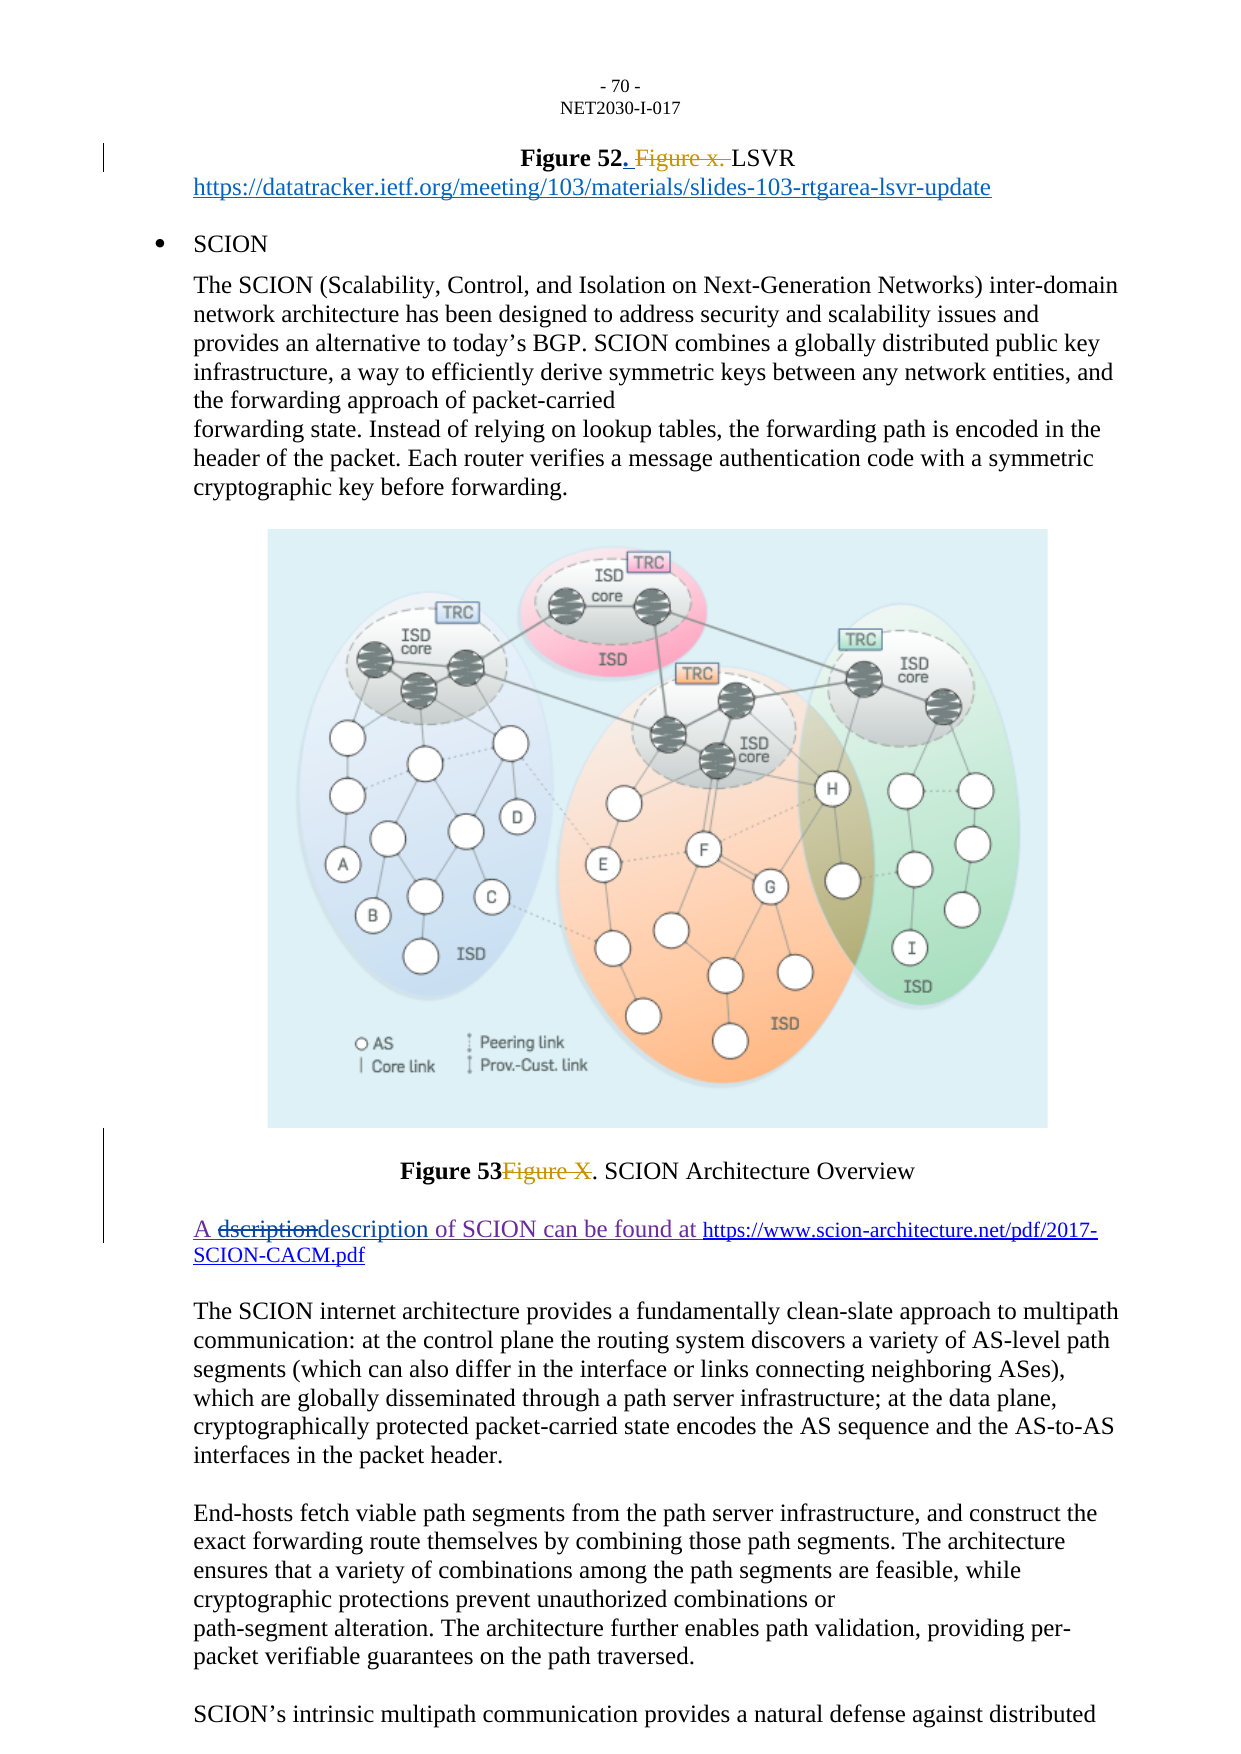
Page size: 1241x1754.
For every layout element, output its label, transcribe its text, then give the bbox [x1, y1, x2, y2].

text Figure . SCION Architecture Overview [193, 1156, 1122, 1185]
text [193, 1268, 1122, 1728]
text https://datatracker.ietf.org/meeting/103/materials/slides-103-rtgarea-lsvr-update [193, 172, 1122, 201]
text The SCION (Scalability, Control, and Isolation on Next-Generation Networks) inter-domain network architecture has been designed to address security and scalability issues and provides an alternative to today’s BGP. SCION combines a globally distributed public key infrastructure, a way to efficiently derive symmetric keys between any network entities, and the forwarding approach of packet-carried forwarding state. Instead of relying on lookup tables, the forwarding path is encoded in the header of the packet. Each router verifies a message authentication code with a symmetric cryptographic key before forwarding. [193, 271, 1122, 529]
text https://www.scion-architecture.net/pdf/2017-SCION-CACM.pdf [193, 1214, 1122, 1268]
picture [267, 529, 1048, 1128]
list SCION [156, 229, 1122, 258]
text Figure LSVR [193, 143, 1122, 172]
